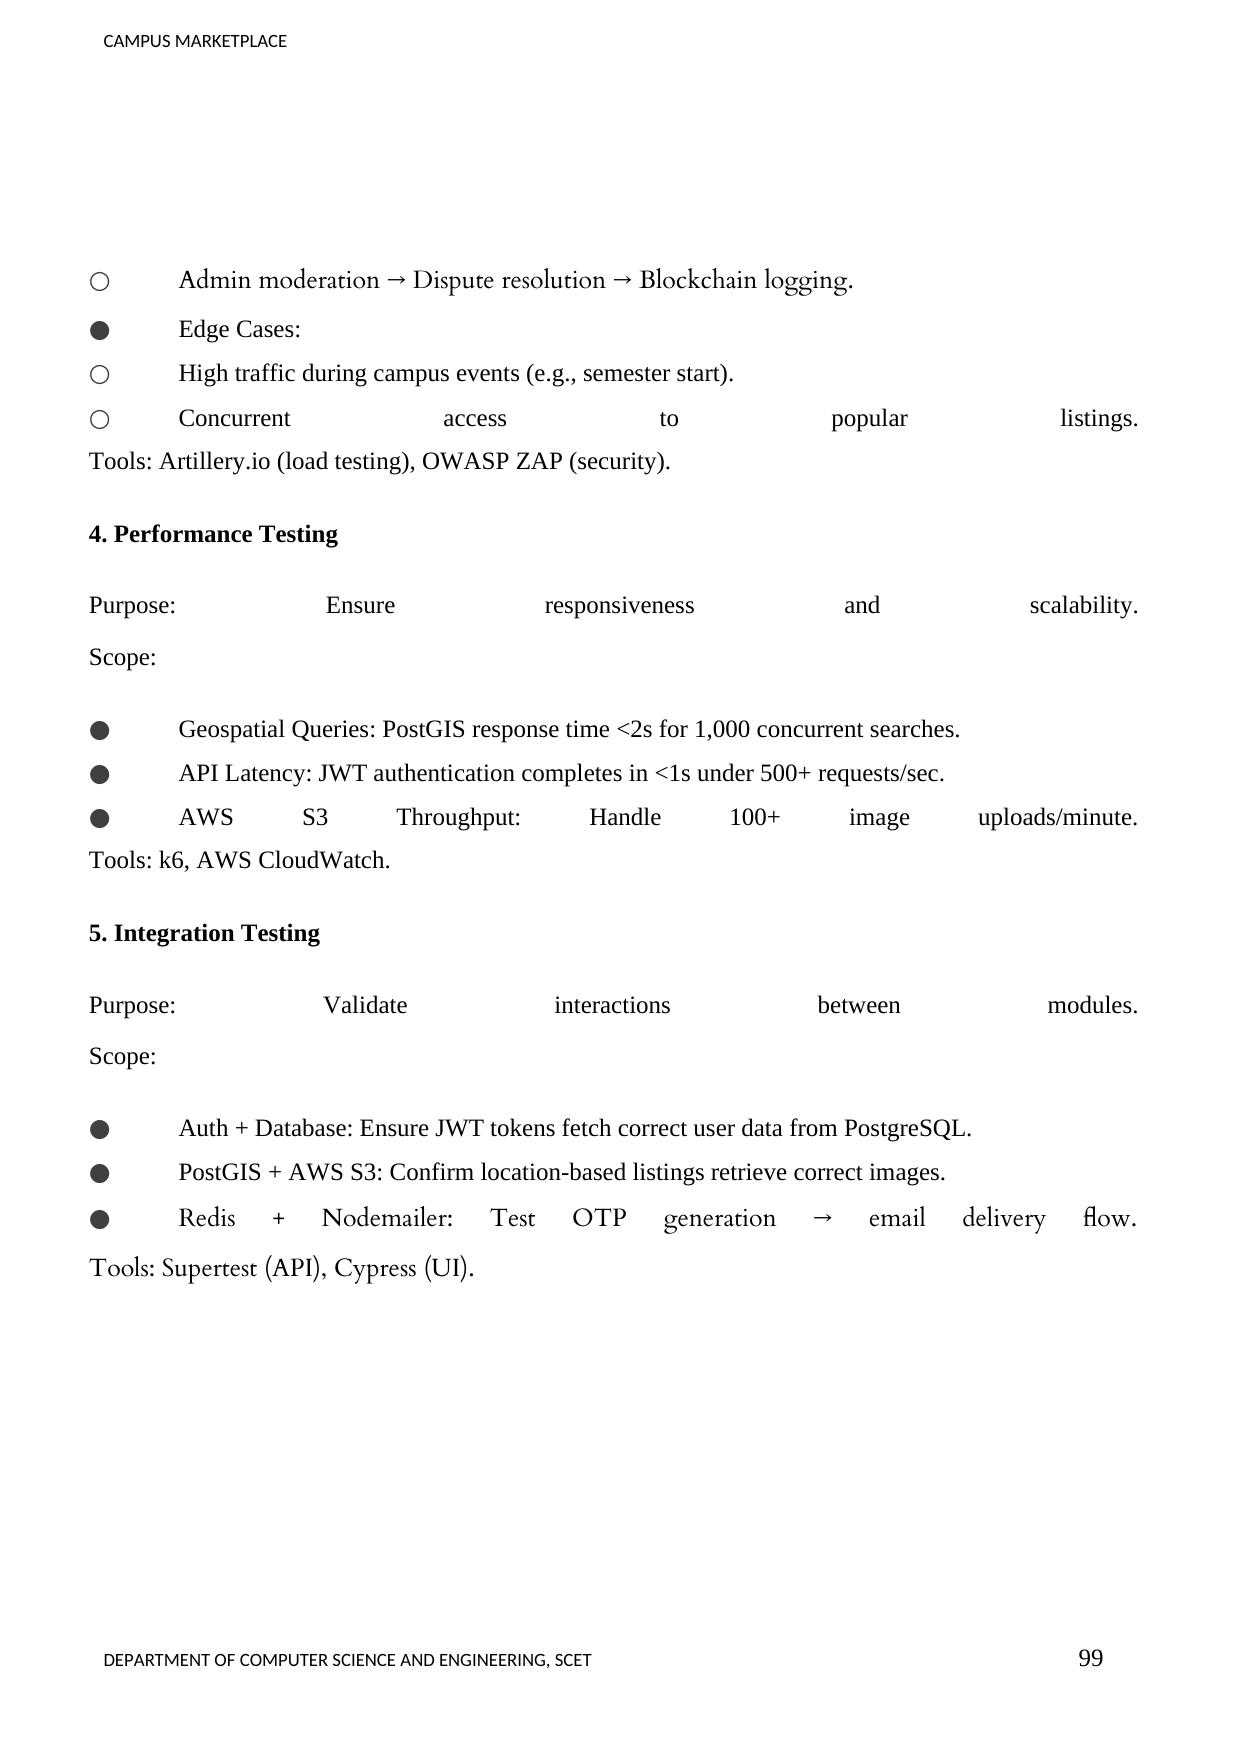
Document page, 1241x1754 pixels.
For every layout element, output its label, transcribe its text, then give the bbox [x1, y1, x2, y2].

list Edge Cases: [89, 314, 1139, 344]
list PostGIS + AWS S3: Confirm location-based listings retrieve correct images. [89, 1157, 1139, 1186]
list Concurrent access to popular listings. Tools: Artillery.io (load testing), OWASP ZAP (security). [89, 403, 1139, 475]
text Purpose: Validate interactions between modules. Scope: [89, 990, 1139, 1070]
subtitle 5. Integration Testing [89, 918, 1139, 947]
list Geospatial Queries: PostGIS response time <2s for 1,000 concurrent searches. [89, 714, 1139, 743]
list AWS S3 Throughput: Handle 100+ image uploads/minute. Tools: k6, AWS CloudWatch. [89, 802, 1139, 874]
list Admin moderation → Dispute resolution → Blockchain logging. [89, 264, 1139, 298]
list Redis + Nodemailer: Test OTP generation → email delivery flow. Tools: Supertest (API), Cypress (UI). [89, 1201, 1139, 1286]
text Purpose: Ensure responsiveness and scalability. Scope: [89, 591, 1139, 671]
list High traffic during campus events (e.g., semester start). [89, 358, 1139, 388]
subtitle 4. Performance Testing [89, 519, 1139, 547]
list Auth + Database: Ensure JWT tokens fetch correct user data from PostgreSQL. [89, 1113, 1139, 1142]
list API Latency: JWT authentication completes in <1s under 500+ requests/sec. [89, 758, 1139, 787]
